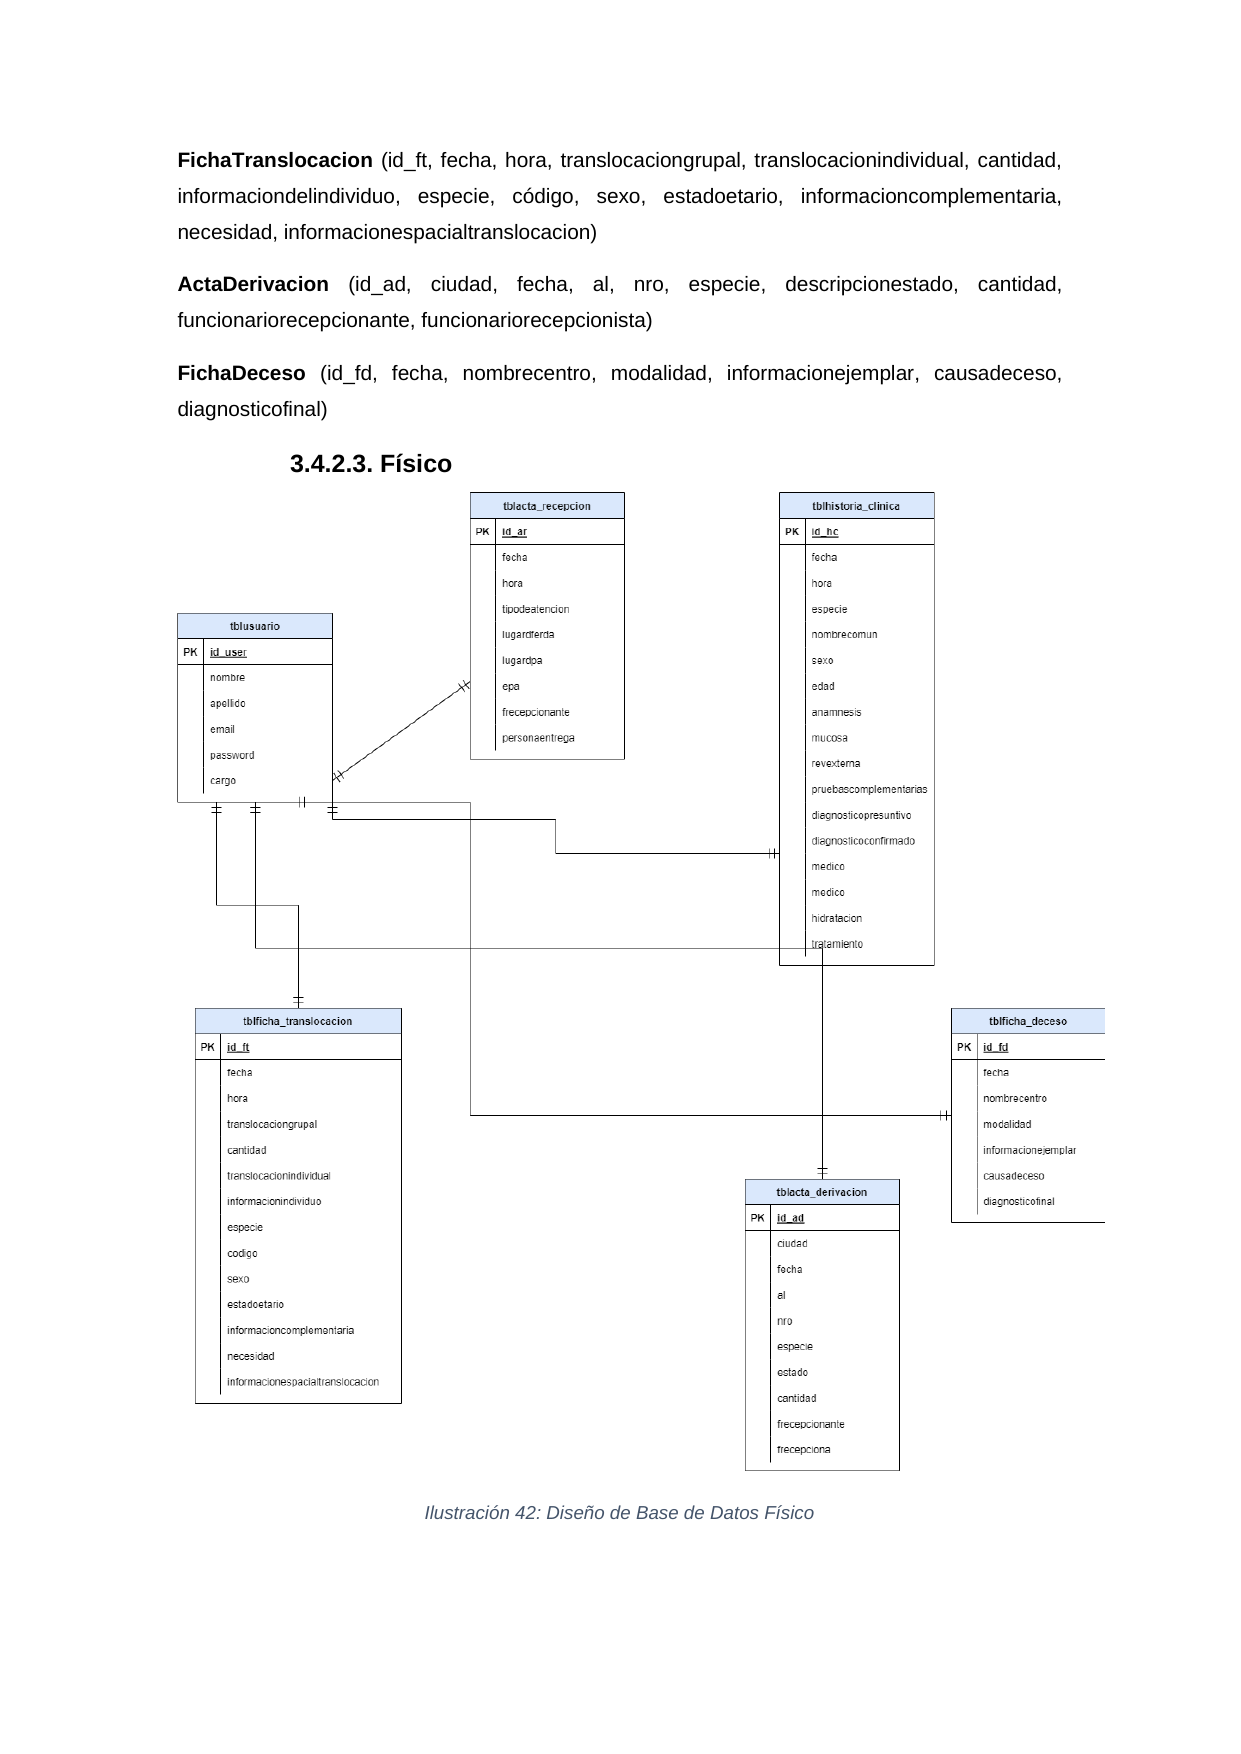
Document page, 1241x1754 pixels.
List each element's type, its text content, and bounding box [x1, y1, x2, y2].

text FichaDeceso (id_fd, fecha, nombrecentro, modalidad, informacionejemplar, causadeceso, diagnosticofinal) [177, 361, 1063, 421]
text Ilustración 42: Diseño de Base de Datos Físico [177, 1502, 1063, 1523]
text FichaTranslocacion (id_ft, fecha, hora, translocaciongrupal, translocacionindividual, cantidad, informaciondelindividuo, especie, código, sexo, estadoetario, informacioncomplementaria, necesidad, informacionespacialtranslocacion) [177, 148, 1063, 243]
text ActaDerivacion (id_ad, ciudad, fecha, al, nro, especie, descripcionestado, cantidad, funcionariorecepcionante, funcionariorecepcionista) [177, 272, 1063, 332]
subtitle Físico [290, 449, 1063, 478]
picture [177, 492, 1105, 1471]
